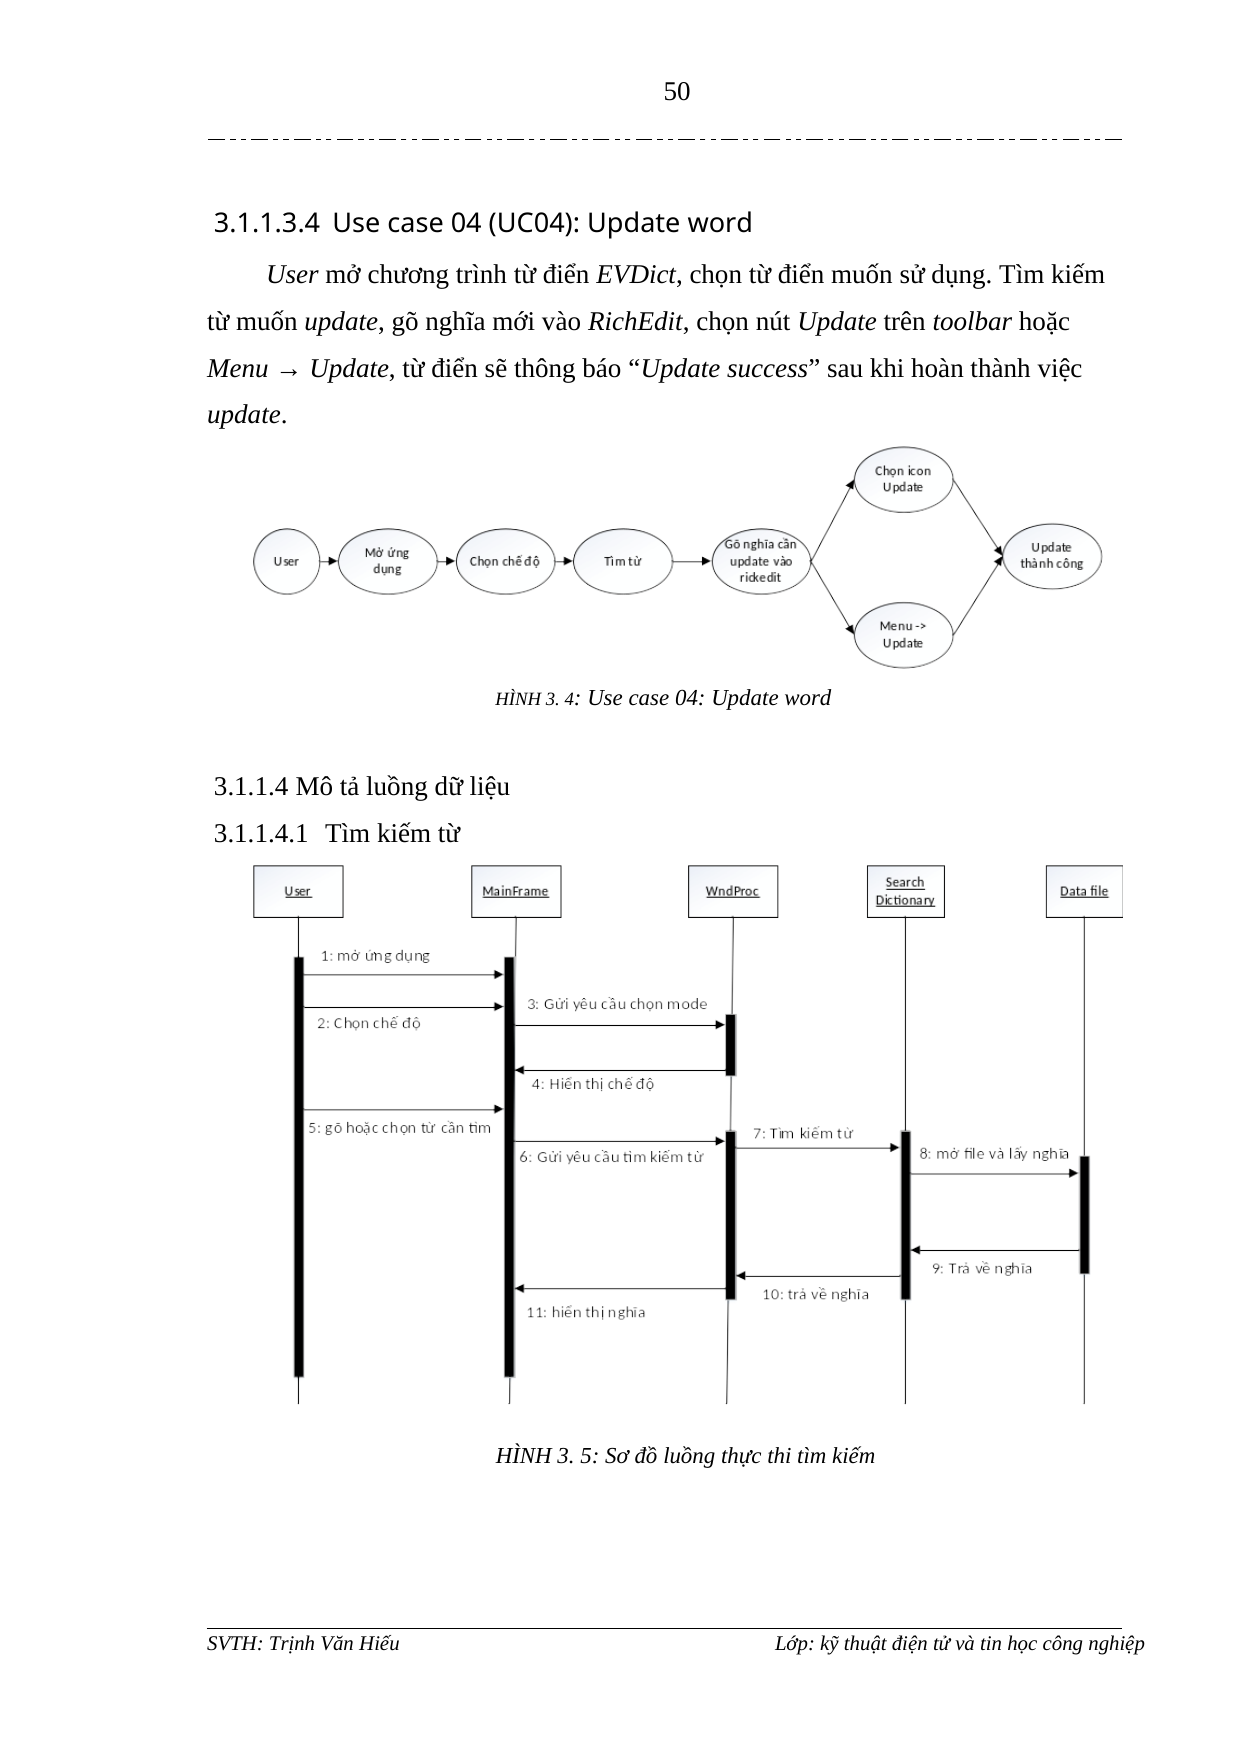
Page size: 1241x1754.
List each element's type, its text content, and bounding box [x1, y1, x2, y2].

list User mở chương trình từ điển EVDict, chọn từ điển muốn sử dụng. Tìm kiếm từ muốn update, gõ nghĩa mới vào RichEdit, chọn nút Update trên toolbar hoặc Menu → Update, từ điển sẽ thông báo “Update success” sau khi hoàn thành việc update. [207, 258, 1122, 429]
list Tìm kiếm từ [214, 817, 1122, 848]
text HÌNH 3. 4: Use case 04: Update word [207, 684, 1122, 710]
list Use case 04 (UC04): Update word [214, 203, 1122, 240]
text HÌNH 3. 5: Sơ đồ luồng thực thi tìm kiếm [251, 863, 1122, 1468]
list Mô tả luồng dữ liệu [214, 770, 1122, 801]
